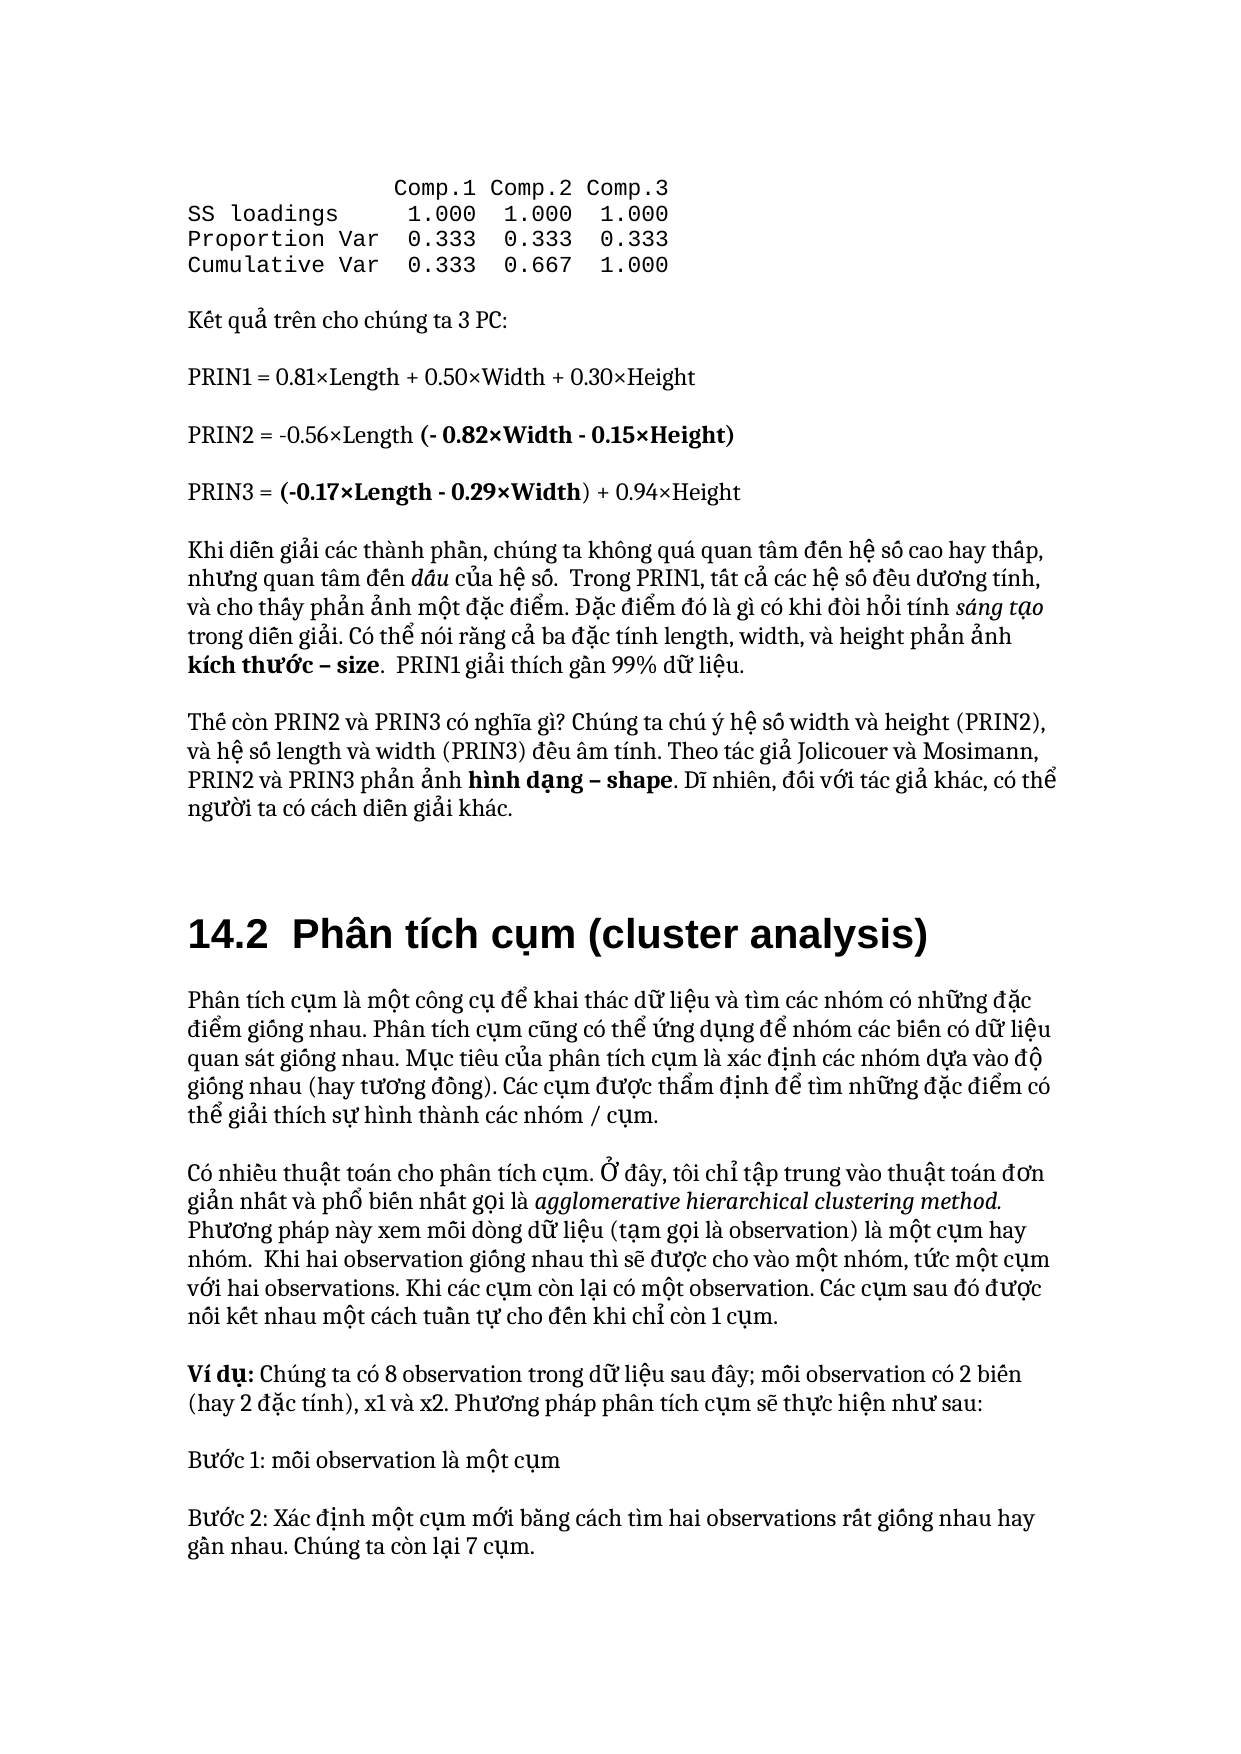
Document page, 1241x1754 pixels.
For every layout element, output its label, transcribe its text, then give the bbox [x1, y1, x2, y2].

text Cumulative Var 0.333 0.667 1.000 [187, 254, 1059, 280]
text PRIN3 = (-0.17×Length - 0.29×Width) + 0.94×Height [187, 478, 1059, 507]
text Comp.1 Comp.2 Comp.3 [187, 176, 1059, 202]
text PRIN1 = 0.81×Length + 0.50×Width + 0.30×Height [187, 363, 1059, 392]
text 14.2 Phân tích cụm (cluster analysis) [187, 909, 1059, 957]
text PRIN2 = -0.56×Length (- 0.82×Width - 0.15×Height) [187, 421, 1059, 449]
text Có nhiều thuật toán cho phân tích cụm. Ở đây, tôi chỉ tập trung vào thuật toán đơn giản nhất và phổ biến nhất gọi là agglomerative hierarchical clustering method. Phương pháp này xem mỗi dòng dữ liệu (tạm gọi là observation) là một cụm hay nhóm. Khi hai observation giống nhau thì sẽ được cho vào một nhóm, tức một cụm với hai observations. Khi các cụm còn lại có một observation. Các cụm sau đó được nối kết nhau một cách tuần tự cho đến khi chỉ còn 1 cụm. [187, 1158, 1053, 1331]
text Bước 2: Xác định một cụm mới bằng cách tìm hai observations rất giống nhau hay gần nhau. Chúng ta còn lại 7 cụm. [187, 1503, 1059, 1561]
text Kết quả trên cho chúng ta 3 PC: [187, 306, 1059, 334]
text SS loadings 1.000 1.000 1.000 [187, 202, 1059, 228]
text Khi diễn giải các thành phần, chúng ta không quá quan tâm đến hệ số cao hay thấp, nhưng quan tâm đến dấu của hệ số. Trong PRIN1, tất cả các hệ số đều dương tính, và cho thấy phản ảnh một đặc điểm. Đặc điểm đó là gì có khi đòi hỏi tính sáng tạo trong diễn giải. Có thể nói rằng cả ba đặc tính length, width, và height phản ảnh kích thước – size. PRIN1 giải thích gần 99% dữ liệu. [187, 536, 1059, 679]
text Bước 1: mỗi observation là một cụm [187, 1446, 1053, 1475]
text Thế còn PRIN2 và PRIN3 có nghĩa gì? Chúng ta chú ý hệ số width và height (PRIN2), và hệ số length và width (PRIN3) đều âm tính. Theo tác giả Jolicouer và Mosimann, PRIN2 và PRIN3 phản ảnh hình dạng – shape. Dĩ nhiên, đối với tác giả khác, có thể người ta có cách diễn giải khác. [187, 708, 1059, 823]
text Ví dụ: Chúng ta có 8 observation trong dữ liệu sau đây; mỗi observation có 2 biến (hay 2 đặc tính), x1 và x2. Phương pháp phân tích cụm sẽ thực hiện như sau: [187, 1360, 1053, 1417]
text Proportion Var 0.333 0.333 0.333 [187, 228, 1059, 254]
text Phân tích cụm là một công cụ để khai thác dữ liệu và tìm các nhóm có những đặc điểm giống nhau. Phân tích cụm cũng có thể ứng dụng để nhóm các biến có dữ liệu quan sát giống nhau. Mục tiêu của phân tích cụm là xác định các nhóm dựa vào độ giống nhau (hay tương đồng). Các cụm được thẩm định để tìm những đặc điểm có thể giải thích sự hình thành các nhóm / cụm. [187, 986, 1053, 1130]
